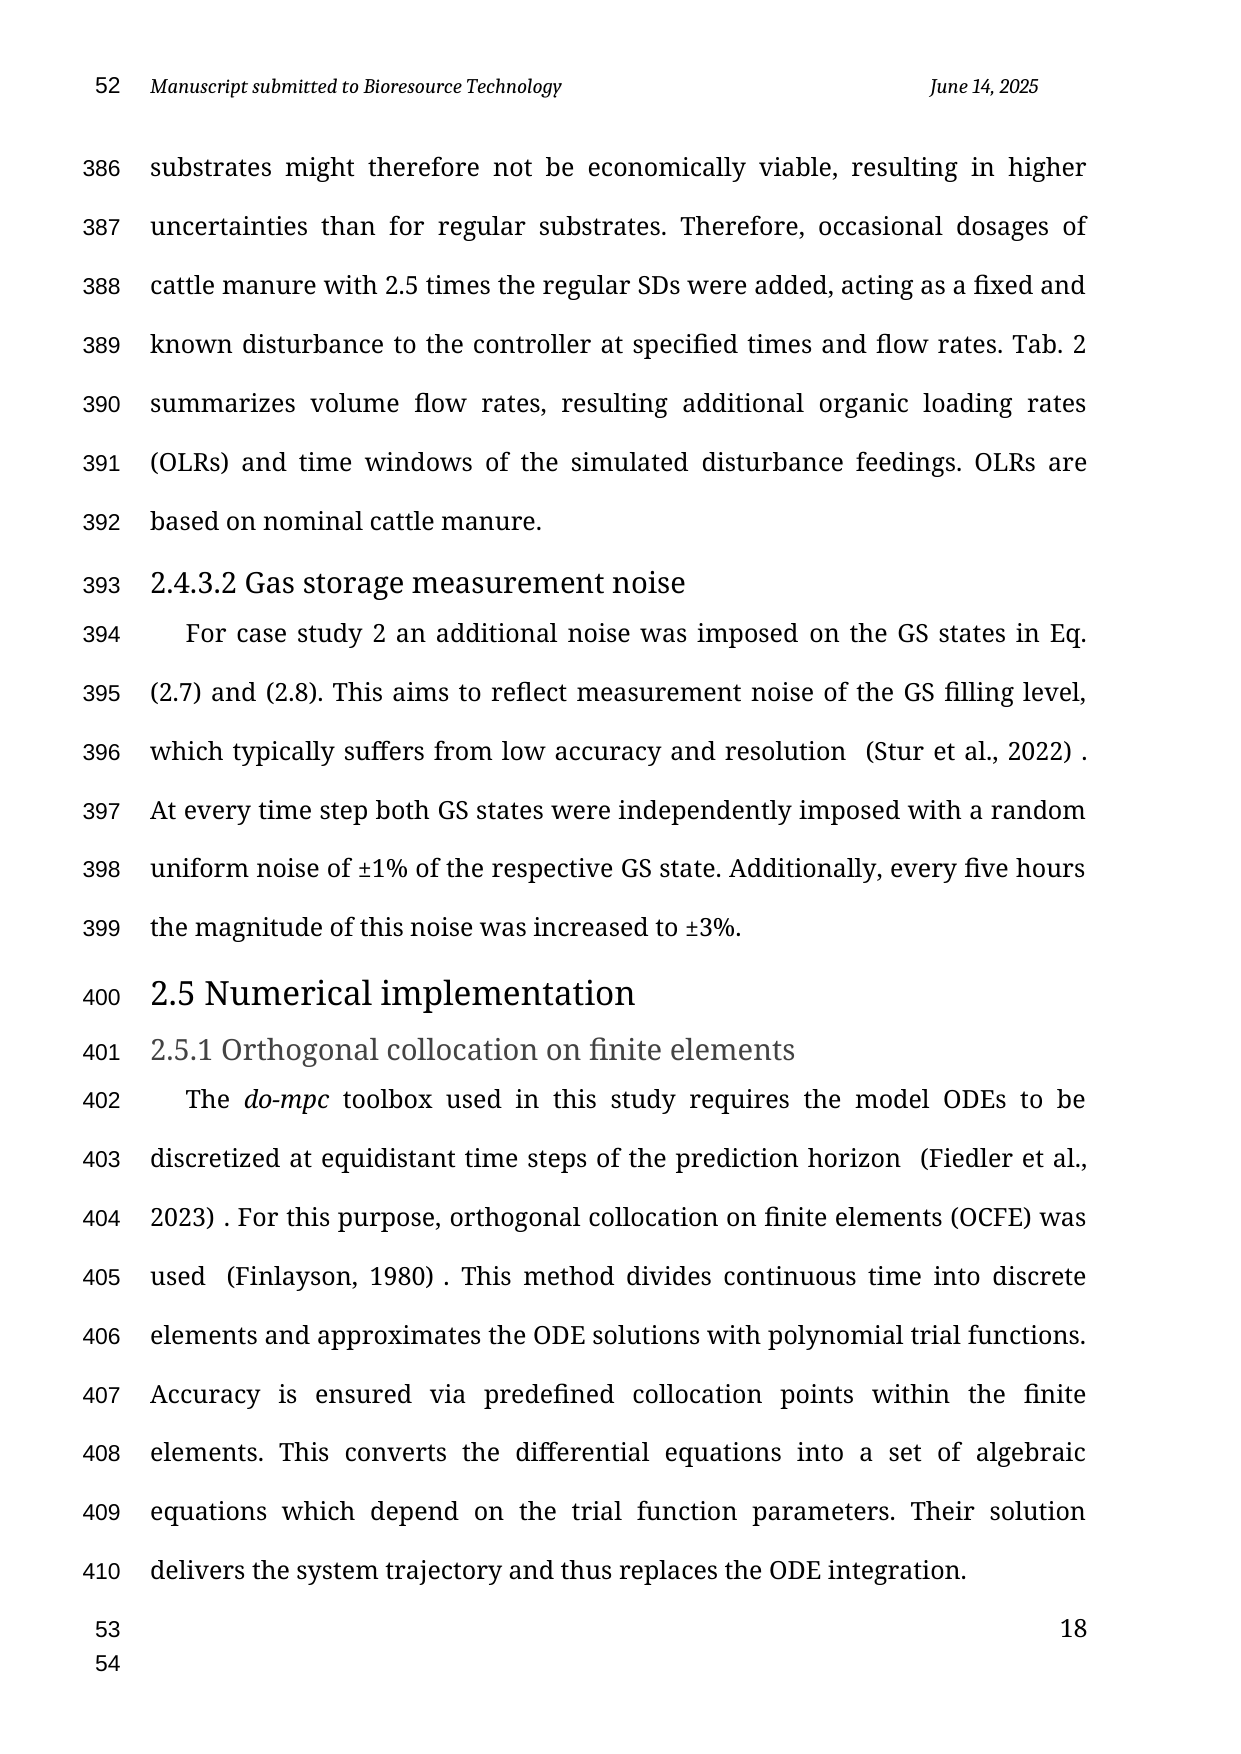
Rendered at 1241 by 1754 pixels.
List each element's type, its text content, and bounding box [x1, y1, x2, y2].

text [150, 150, 1087, 537]
subtitle 2.4.3.2 Gas storage measurement noise [150, 562, 1090, 602]
subtitle 2.5 Numerical implementation [150, 969, 1090, 1015]
text For case study 2 an additional noise was imposed on the GS states in Eq. (2.7) and (2.8). This aims to reflect measurement noise of the GS filling level, which typically suffers from low accuracy and resolution . At every time step both GS states were independently imposed with a random uniform noise of ±1% of the respective GS state. Additionally, every five hours the magnitude of this noise was increased to ±3%. [150, 616, 1087, 944]
subtitle 2.5.1 Orthogonal collocation on finite elements [150, 1029, 1090, 1068]
text The do-mpc toolbox used in this study requires the model ODEs to be discretized at equidistant time steps of the prediction horizon . For this purpose, orthogonal collocation on finite elements (OCFE) was used . This method divides continuous time into discrete elements and approximates the ODE solutions with polynomial trial functions. Accuracy is ensured via predefined collocation points within the finite elements. This converts the differential equations into a set of algebraic equations which depend on the trial function parameters. Their solution delivers the system trajectory and thus replaces the ODE integration. [150, 1082, 1087, 1587]
